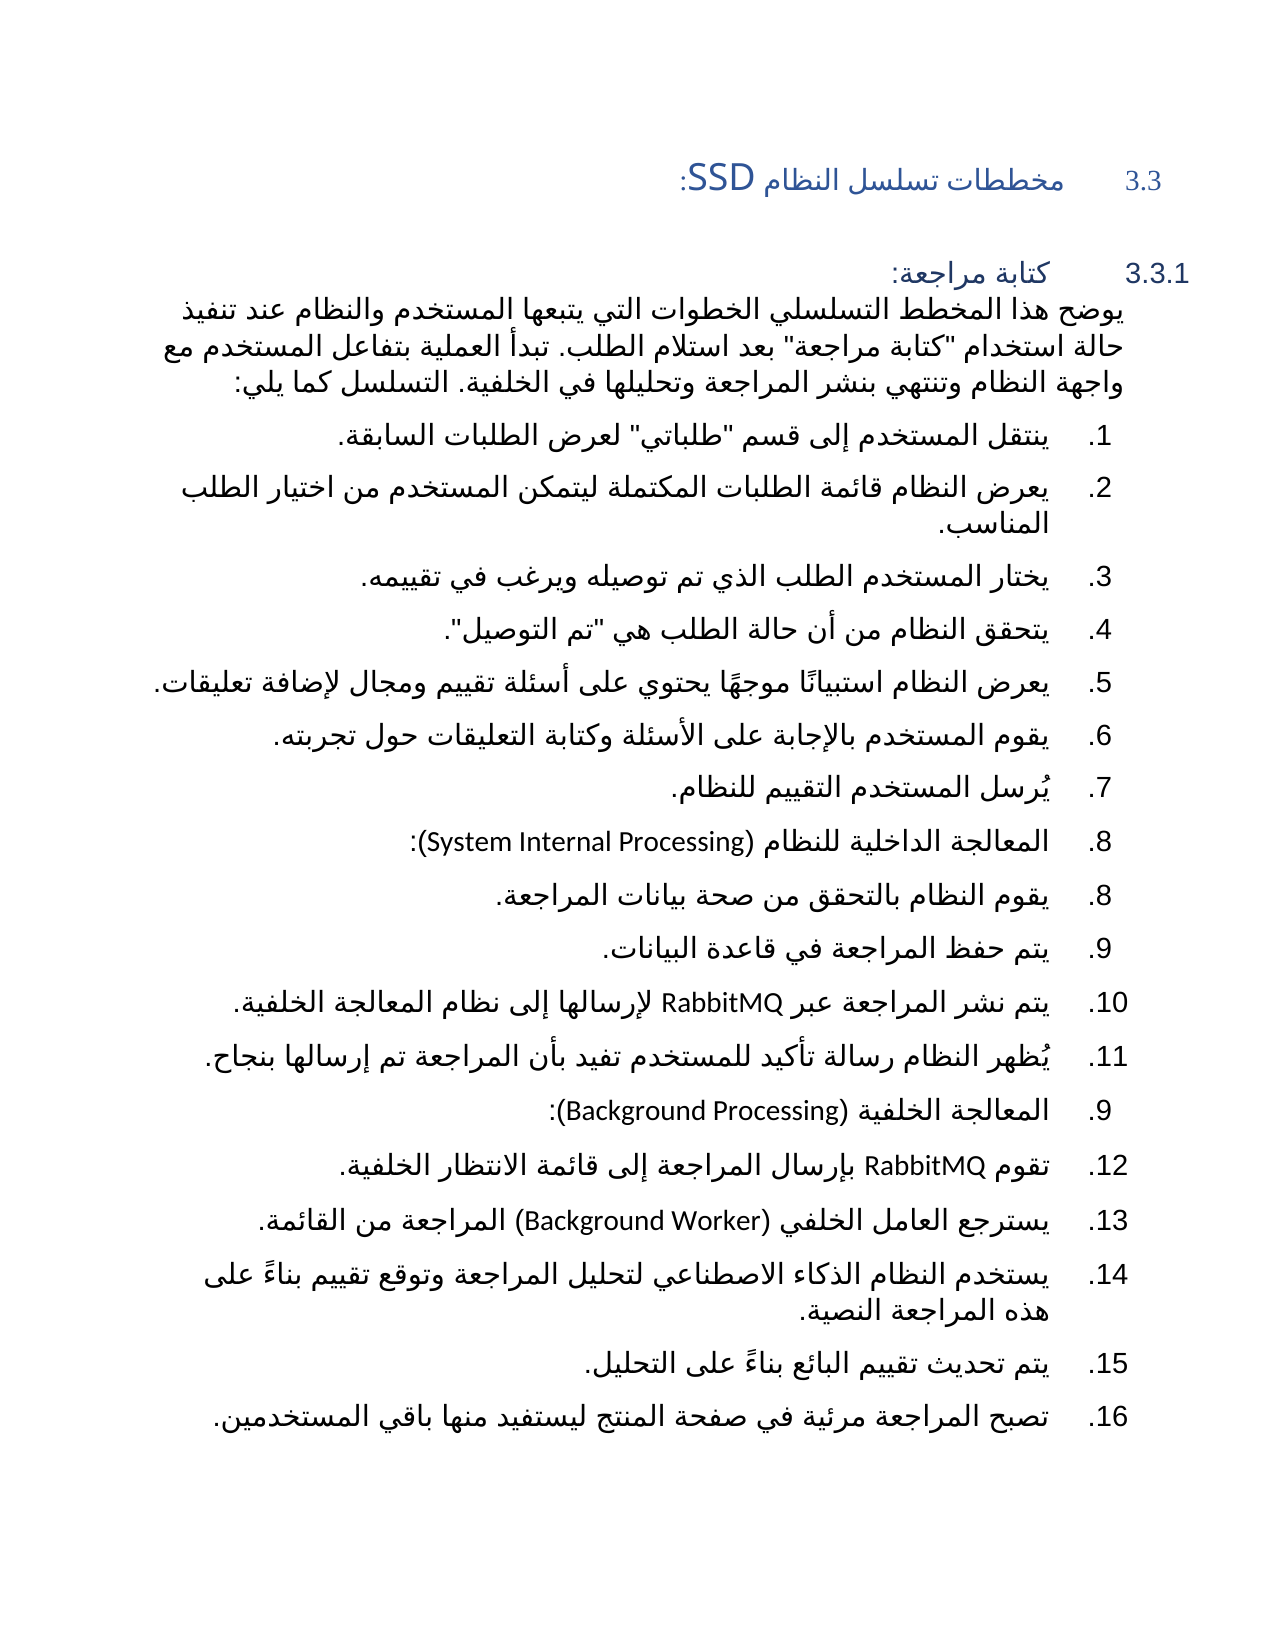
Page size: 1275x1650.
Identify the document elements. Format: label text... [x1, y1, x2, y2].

list يستخدم النظام الذكاء الاصطناعي لتحليل المراجعة وتوقع تقييم بناءً على هذه المراجعة النصية. [150, 1257, 1087, 1327]
list يتم تحديث تقييم البائع بناءً على التحليل. [150, 1346, 1087, 1380]
list يتم حفظ المراجعة في قاعدة البيانات. [150, 931, 1087, 965]
list ينتقل المستخدم إلى قسم "طلباتي" لعرض الطلبات السابقة. [150, 417, 1087, 451]
list يتحقق النظام من أن حالة الطلب هي "تم التوصيل". [150, 612, 1087, 646]
list يتم نشر المراجعة عبر RabbitMQ لإرسالها إلى نظام المعالجة الخلفية. [150, 984, 1087, 1020]
list يقوم النظام بالتحقق من صحة بيانات المراجعة. [150, 878, 1087, 912]
subtitle مخططات تسلسل النظام SSD: [150, 150, 1125, 201]
subtitle كتابة مراجعة: [150, 256, 1125, 290]
list تقوم RabbitMQ بإرسال المراجعة إلى قائمة الانتظار الخلفية. [150, 1147, 1087, 1183]
list يعرض النظام قائمة الطلبات المكتملة ليتمكن المستخدم من اختيار الطلب المناسب. [150, 470, 1087, 540]
list يقوم المستخدم بالإجابة على الأسئلة وكتابة التعليقات حول تجربته. [150, 718, 1087, 751]
text يوضح هذا المخطط التسلسلي الخطوات التي يتبعها المستخدم والنظام عند تنفيذ حالة استخدام "كتابة مراجعة" بعد استلام الطلب. تبدأ العملية بتفاعل المستخدم مع واجهة النظام وتنتهي بنشر المراجعة وتحليلها في الخلفية. التسلسل كما يلي: [150, 292, 1125, 398]
list يُظهر النظام رسالة تأكيد للمستخدم تفيد بأن المراجعة تم إرسالها بنجاح. [150, 1039, 1087, 1073]
list المعالجة الخلفية (Background Processing): [150, 1092, 1087, 1128]
list يختار المستخدم الطلب الذي تم توصيله ويرغب في تقييمه. [150, 559, 1087, 593]
list المعالجة الداخلية للنظام (System Internal Processing): [150, 823, 1087, 859]
list يسترجع العامل الخلفي (Background Worker) المراجعة من القائمة. [150, 1202, 1087, 1238]
list تصبح المراجعة مرئية في صفحة المنتج ليستفيد منها باقي المستخدمين. [150, 1399, 1087, 1433]
list يُرسل المستخدم التقييم للنظام. [150, 771, 1087, 804]
list يعرض النظام استبيانًا موجهًا يحتوي على أسئلة تقييم ومجال لإضافة تعليقات. [150, 665, 1087, 698]
